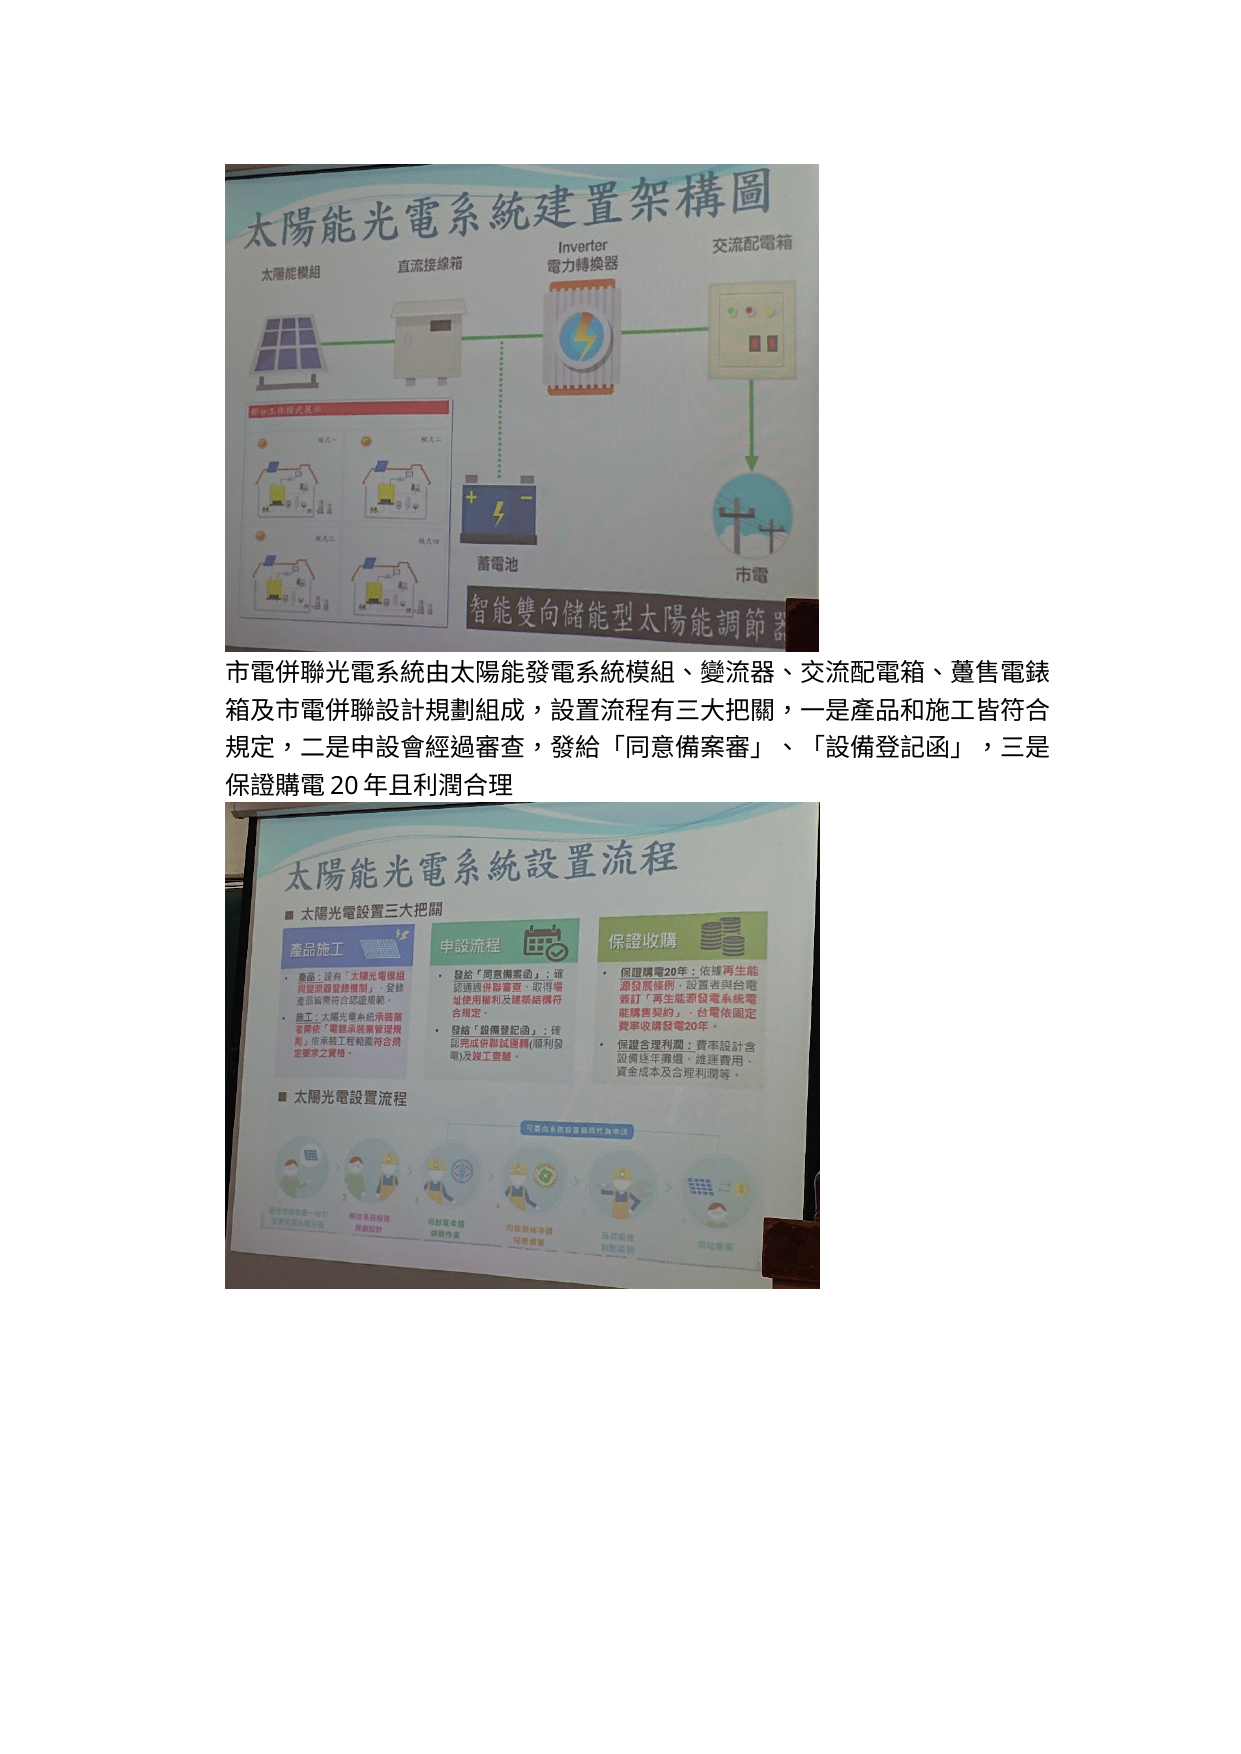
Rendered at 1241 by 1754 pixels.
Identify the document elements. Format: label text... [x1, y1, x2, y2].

picture [225, 802, 820, 1289]
picture [225, 164, 819, 652]
list 市電併聯光電系統由太陽能發電系統模組、變流器、交流配電箱、躉售電錶箱及市電併聯設計規劃組成，設置流程有三大把關，一是產品和施工皆符合規定，二是申設會經過審查，發給「同意備案審」、「設備登記函」，三是保證購電20年且利潤合理 [225, 652, 1053, 802]
